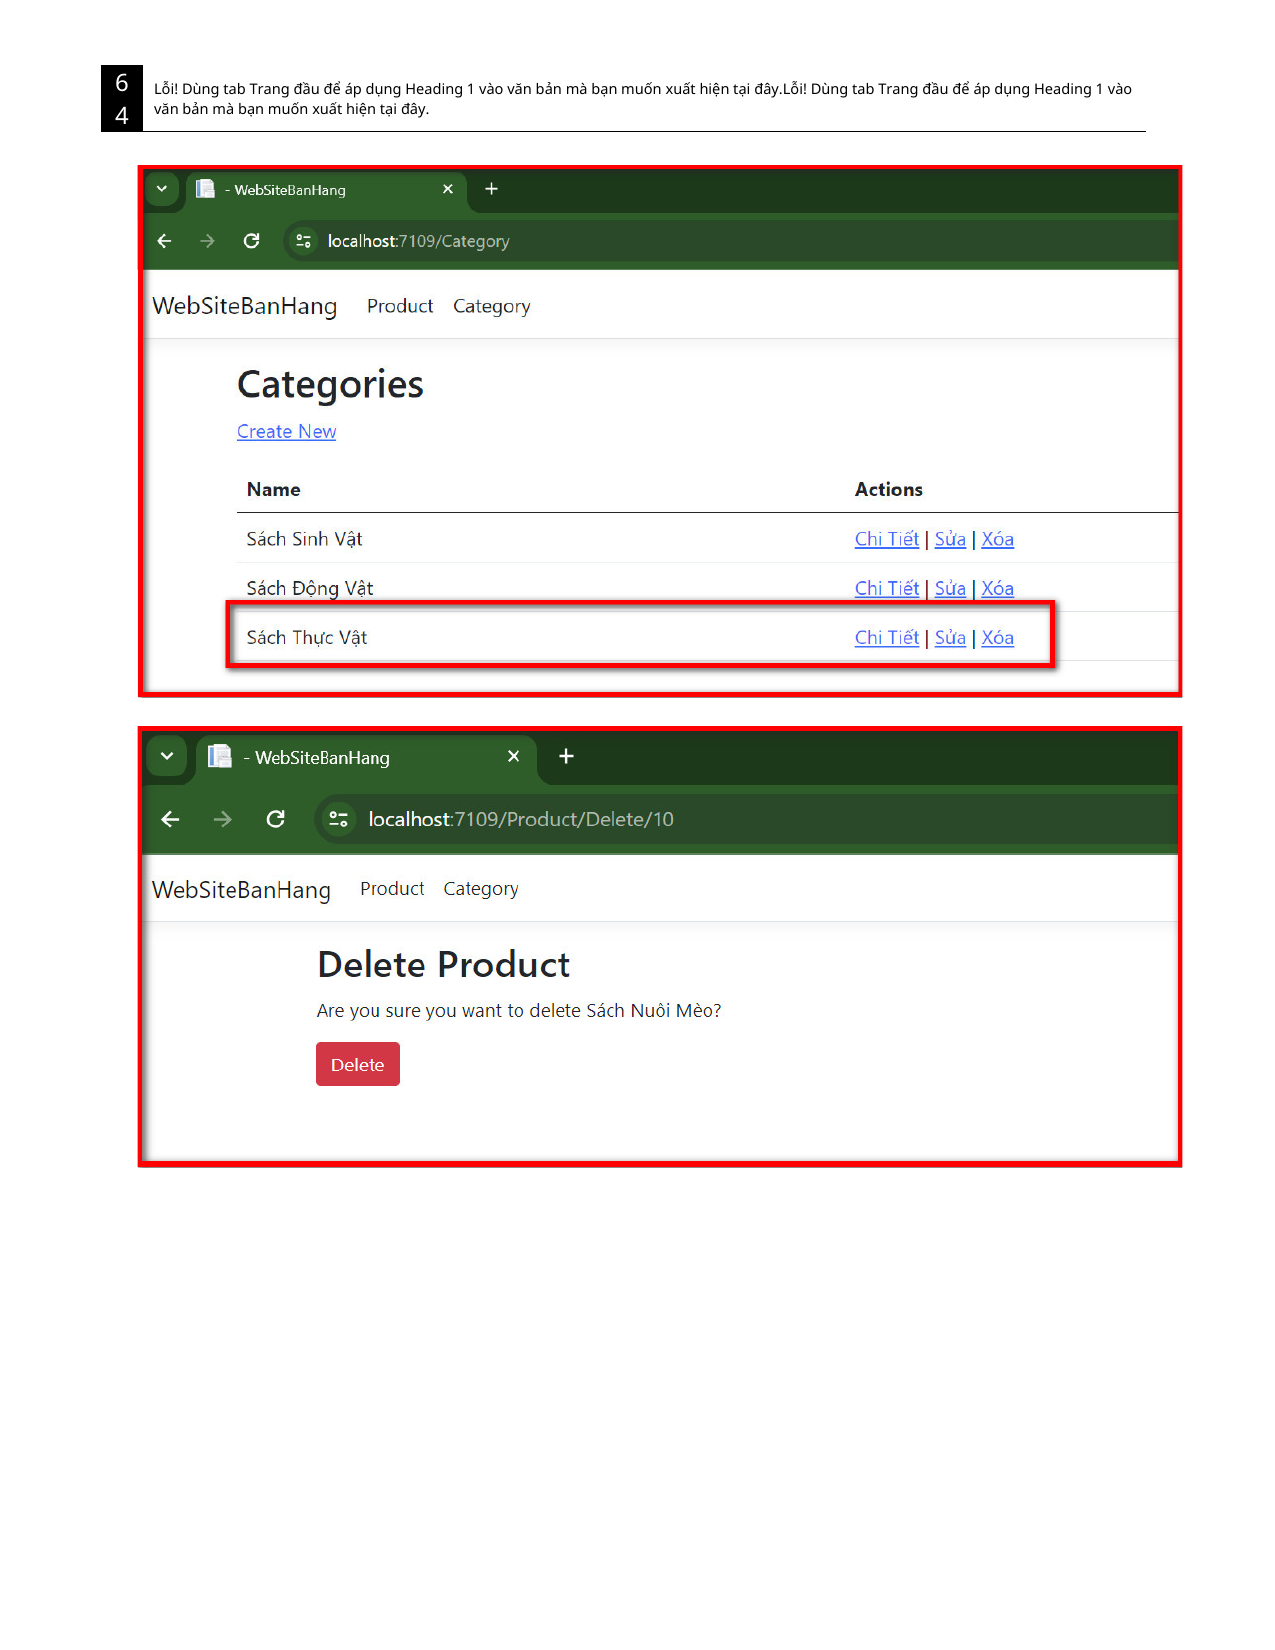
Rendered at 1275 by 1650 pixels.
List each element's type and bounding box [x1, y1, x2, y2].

picture [137, 165, 1183, 698]
picture [137, 726, 1183, 1168]
